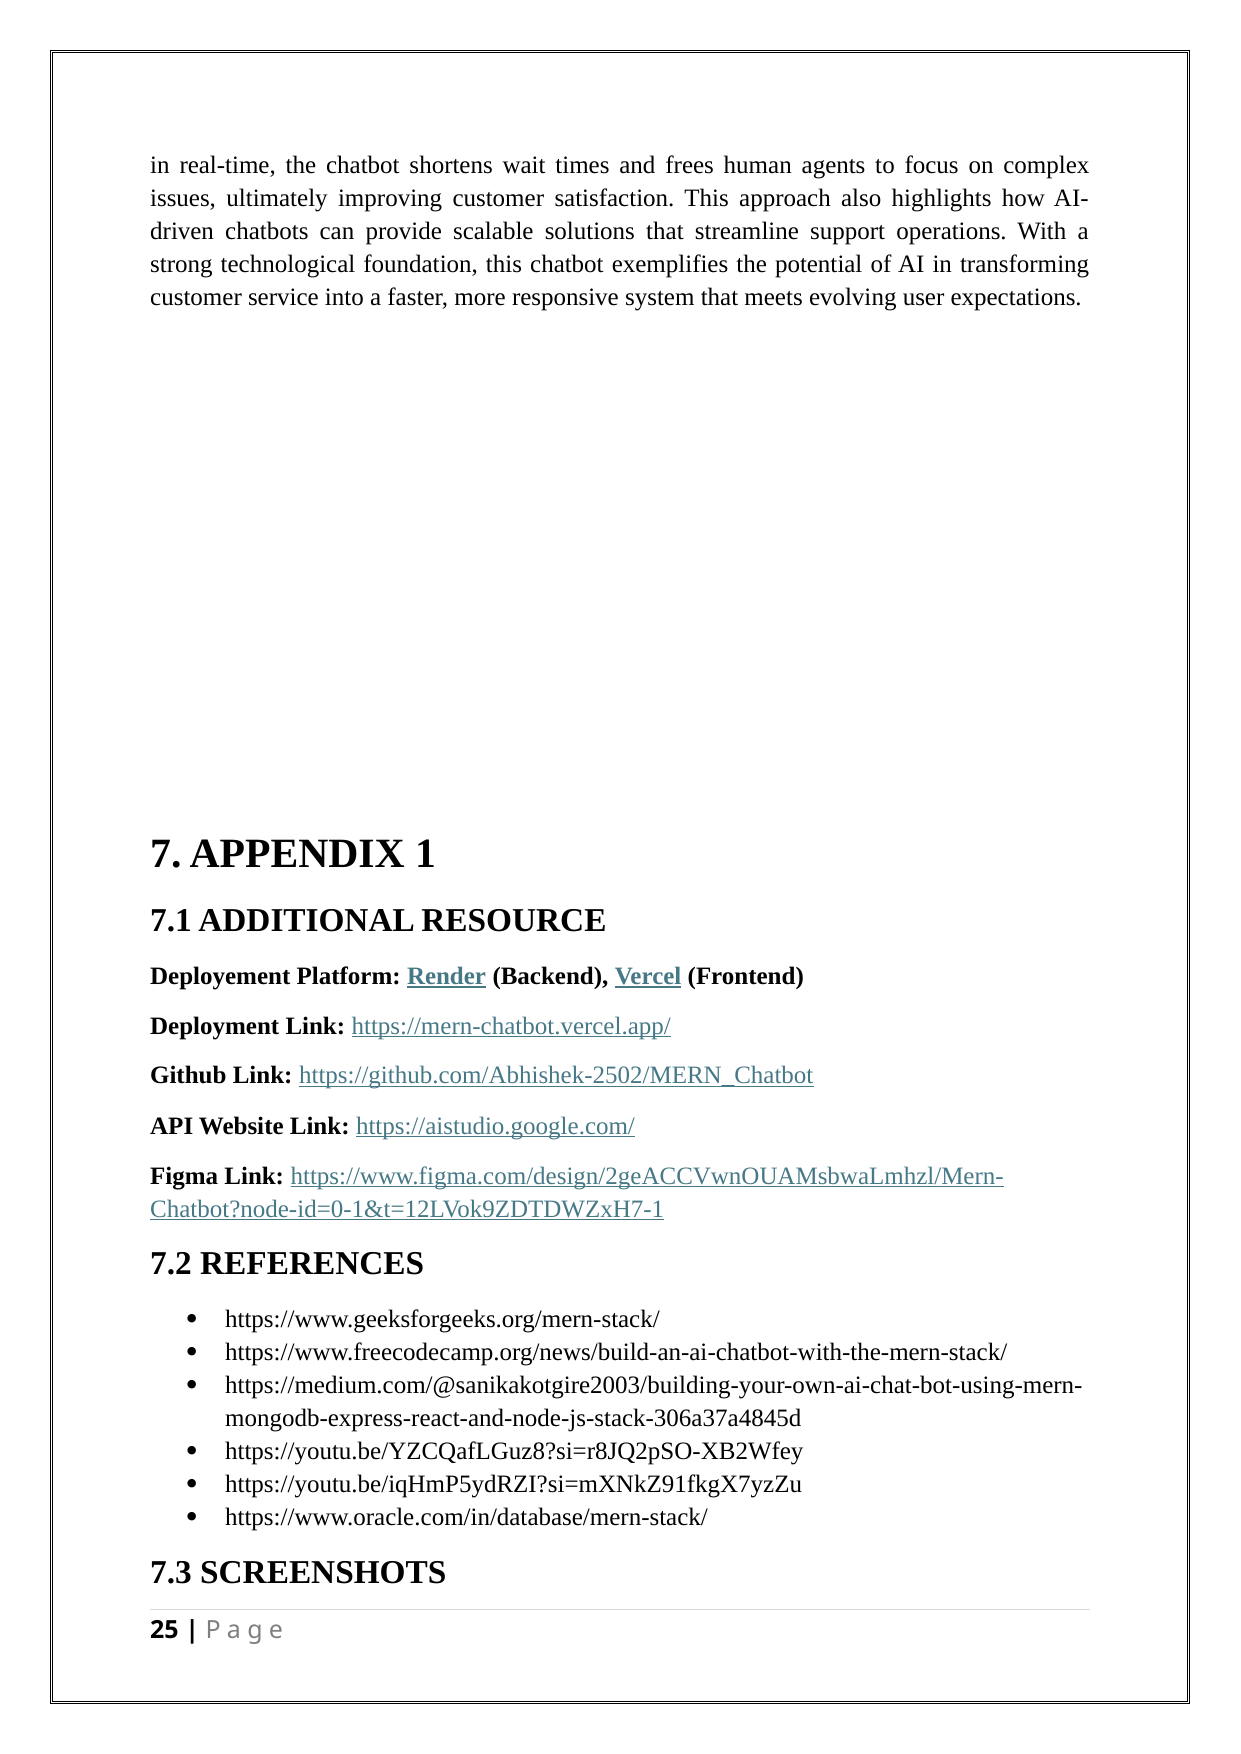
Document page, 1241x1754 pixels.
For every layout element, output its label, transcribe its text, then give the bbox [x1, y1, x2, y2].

text 7.1 ADDITIONAL RESOURCE [150, 900, 1090, 939]
list https://youtu.be/iqHmP5ydRZI?si=mXNkZ91fkgX7yzZu [187, 1469, 1090, 1498]
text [150, 150, 1090, 311]
list https://www.freecodecamp.org/news/build-an-ai-chatbot-with-the-mern-stack/ [187, 1337, 1090, 1366]
text 7.2 REFERENCES [150, 1243, 1090, 1282]
text Github Link: https://github.com/Abhishek-2502/MERN_Chatbot [150, 1061, 1090, 1089]
list https://medium.com/@sanikakotgire2003/building-your-own-ai-chat-bot-using-mern-mongodb-express-react-and-node-js-stack-306a37a4845d [187, 1370, 1090, 1432]
text 7. APPENDIX 1 [150, 829, 1090, 877]
text API Website Link: https://aistudio.google.com/ [150, 1111, 1090, 1140]
text Figma Link: https://www.figma.com/design/2geACCVwnOUAMsbwaLmhzl/Mern-Chatbot?node-id=0-1&t=12LVok9ZDTDWZxH7-1 [150, 1161, 1090, 1222]
text Deployment Link: https://mern-chatbot.vercel.app/ [150, 1011, 1090, 1039]
text Deployement Platform: Render (Backend), Vercel (Frontend) [150, 961, 1090, 990]
list https://youtu.be/YZCQafLGuz8?si=r8JQ2pSO-XB2Wfey [187, 1436, 1090, 1465]
text 7.3 SCREENSHOTS [150, 1552, 1090, 1590]
list https://www.geeksforgeeks.org/mern-stack/ [187, 1304, 1090, 1333]
list https://www.oracle.com/in/database/mern-stack/ [187, 1502, 1090, 1531]
